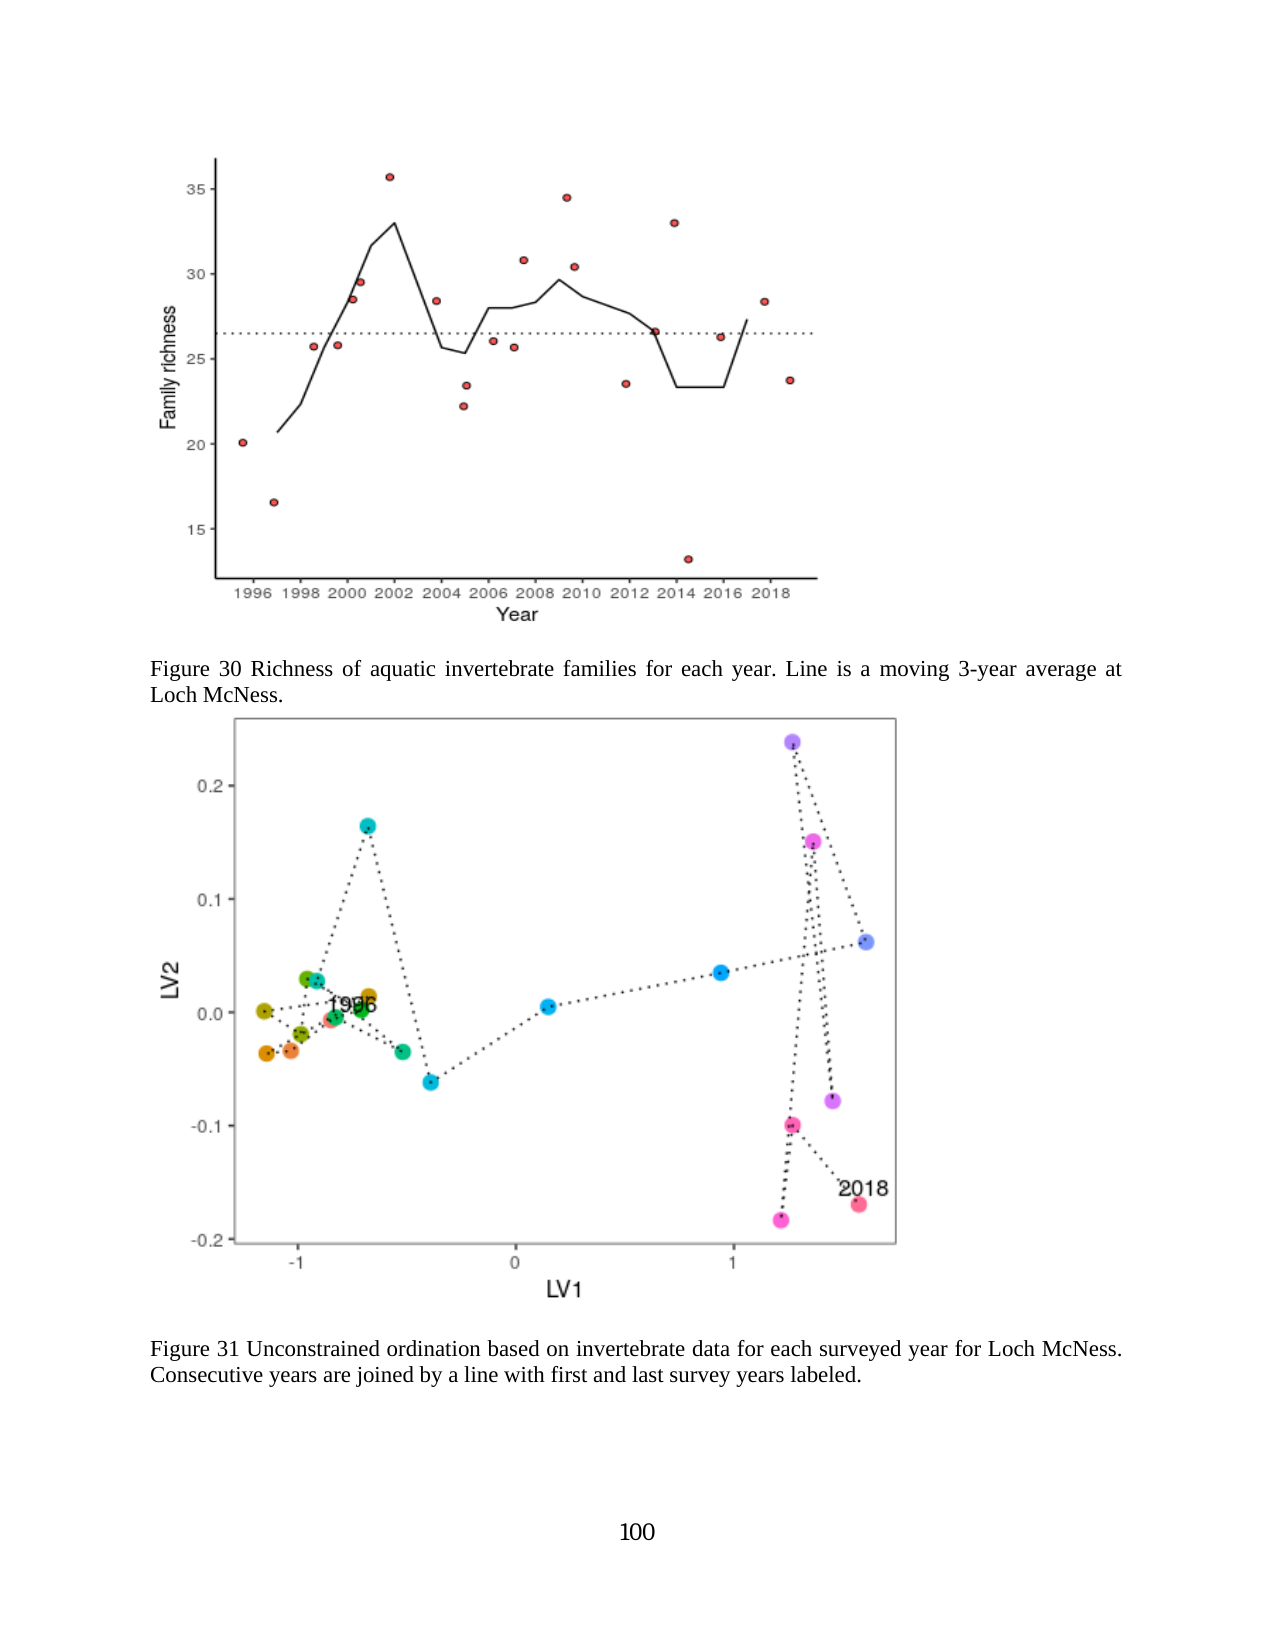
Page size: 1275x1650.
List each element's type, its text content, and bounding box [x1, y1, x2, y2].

picture [150, 707, 908, 1315]
picture [150, 150, 828, 635]
